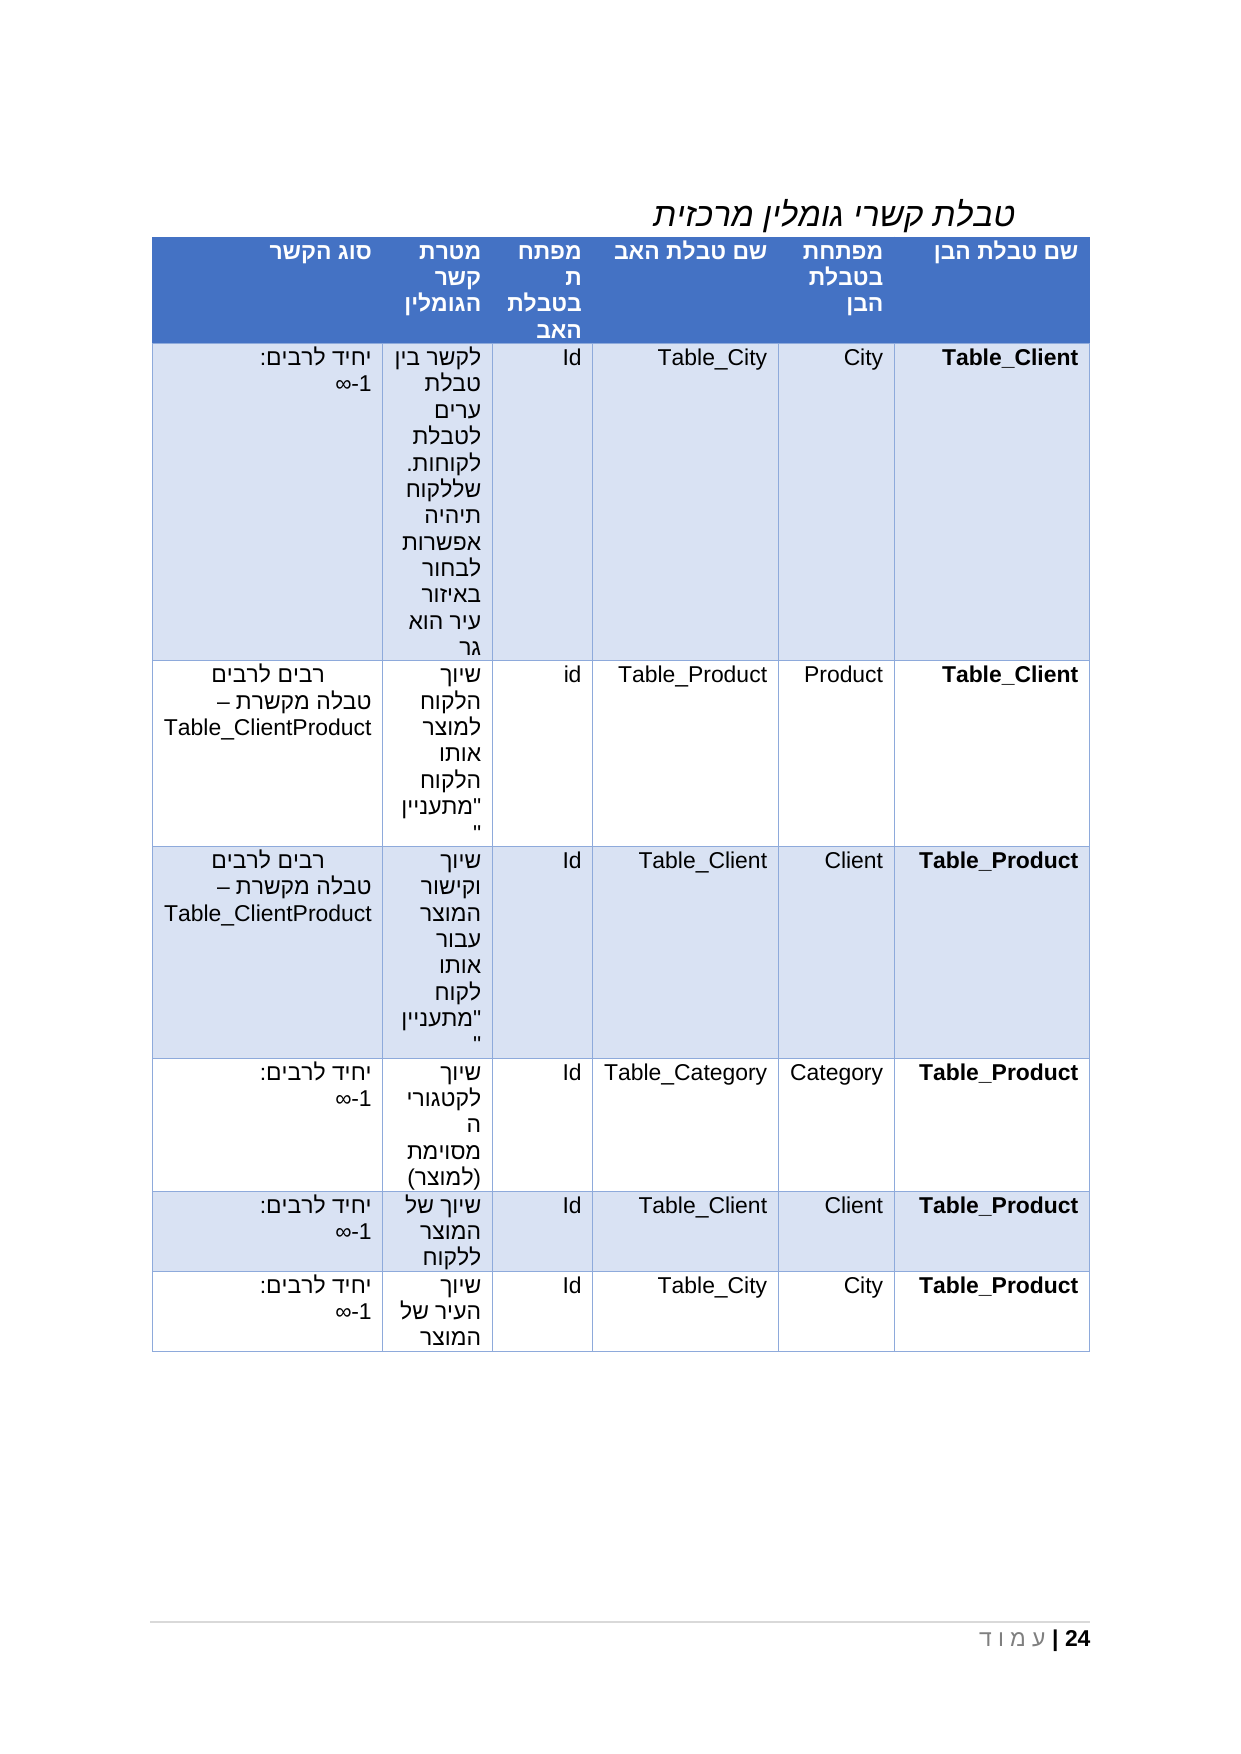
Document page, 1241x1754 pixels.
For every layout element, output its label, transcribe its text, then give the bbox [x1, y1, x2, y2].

table_header סוג הקשר [153, 238, 382, 343]
table_cell שיוך הלקוח למוצר אותו הלקוח "מתעניין" [383, 661, 492, 846]
table_cell Id [493, 1192, 592, 1271]
table_cell Table_Category [593, 1059, 778, 1191]
table_cell Table_Client [895, 661, 1089, 846]
table_cell Table_Client [895, 344, 1089, 660]
table_cell Table_City [593, 344, 778, 660]
table_cell Table_Client [593, 847, 778, 1058]
table_cell רבים לרבים טבלה מקשרת – Table_ClientProduct [153, 661, 382, 846]
table_header שם טבלת האב [593, 238, 778, 343]
table_cell שיוך וקישור המוצר עבור אותו לקוח "מתעניין" [383, 847, 492, 1058]
table_cell Id [493, 344, 592, 660]
table_cell Table_Product [895, 1059, 1089, 1191]
table_cell רבים לרבים טבלה מקשרת – Table_ClientProduct [153, 847, 382, 1058]
table_header מפתחת בטבלת הבן [779, 238, 894, 343]
table_cell יחיד לרבים: 1-∞ [153, 1192, 382, 1271]
table_cell שיוך לקטגוריה מסוימת (למוצר) [383, 1059, 492, 1191]
table_cell Id [493, 1272, 592, 1351]
table_cell City [779, 1272, 894, 1351]
table_cell יחיד לרבים: 1-∞ [153, 1059, 382, 1191]
table_cell שיוך העיר של המוצר [383, 1272, 492, 1351]
table_cell יחיד לרבים: 1-∞ [153, 1272, 382, 1351]
subtitle טבלת קשרי גומלין מרכזית [150, 195, 1090, 233]
table_cell Category [779, 1059, 894, 1191]
table_header מפתחת בטבלת האב [493, 238, 592, 343]
table_cell Table_City [593, 1272, 778, 1351]
table_cell Table_Product [593, 661, 778, 846]
table_cell Client [779, 847, 894, 1058]
table_cell שיוך של המוצר ללקוח [383, 1192, 492, 1271]
table_header מטרת קשר הגומלין [383, 238, 492, 343]
table_cell Table_Client [593, 1192, 778, 1271]
table_cell id [493, 661, 592, 846]
table_cell Table_Product [895, 1272, 1089, 1351]
table_cell City [779, 344, 894, 660]
table_cell Product [779, 661, 894, 846]
table_cell Id [493, 847, 592, 1058]
table_cell לקשר בין טבלת ערים לטבלת לקוחות. שללקוח תיהיה אפשרות לבחור באיזור עיר הוא גר [383, 344, 492, 660]
table_cell Table_Product [895, 847, 1089, 1058]
table_cell יחיד לרבים: 1-∞ [153, 344, 382, 660]
table_cell Table_Product [895, 1192, 1089, 1271]
table_header שם טבלת הבן [895, 238, 1089, 343]
table_cell Id [493, 1059, 592, 1191]
table_cell Client [779, 1192, 894, 1271]
